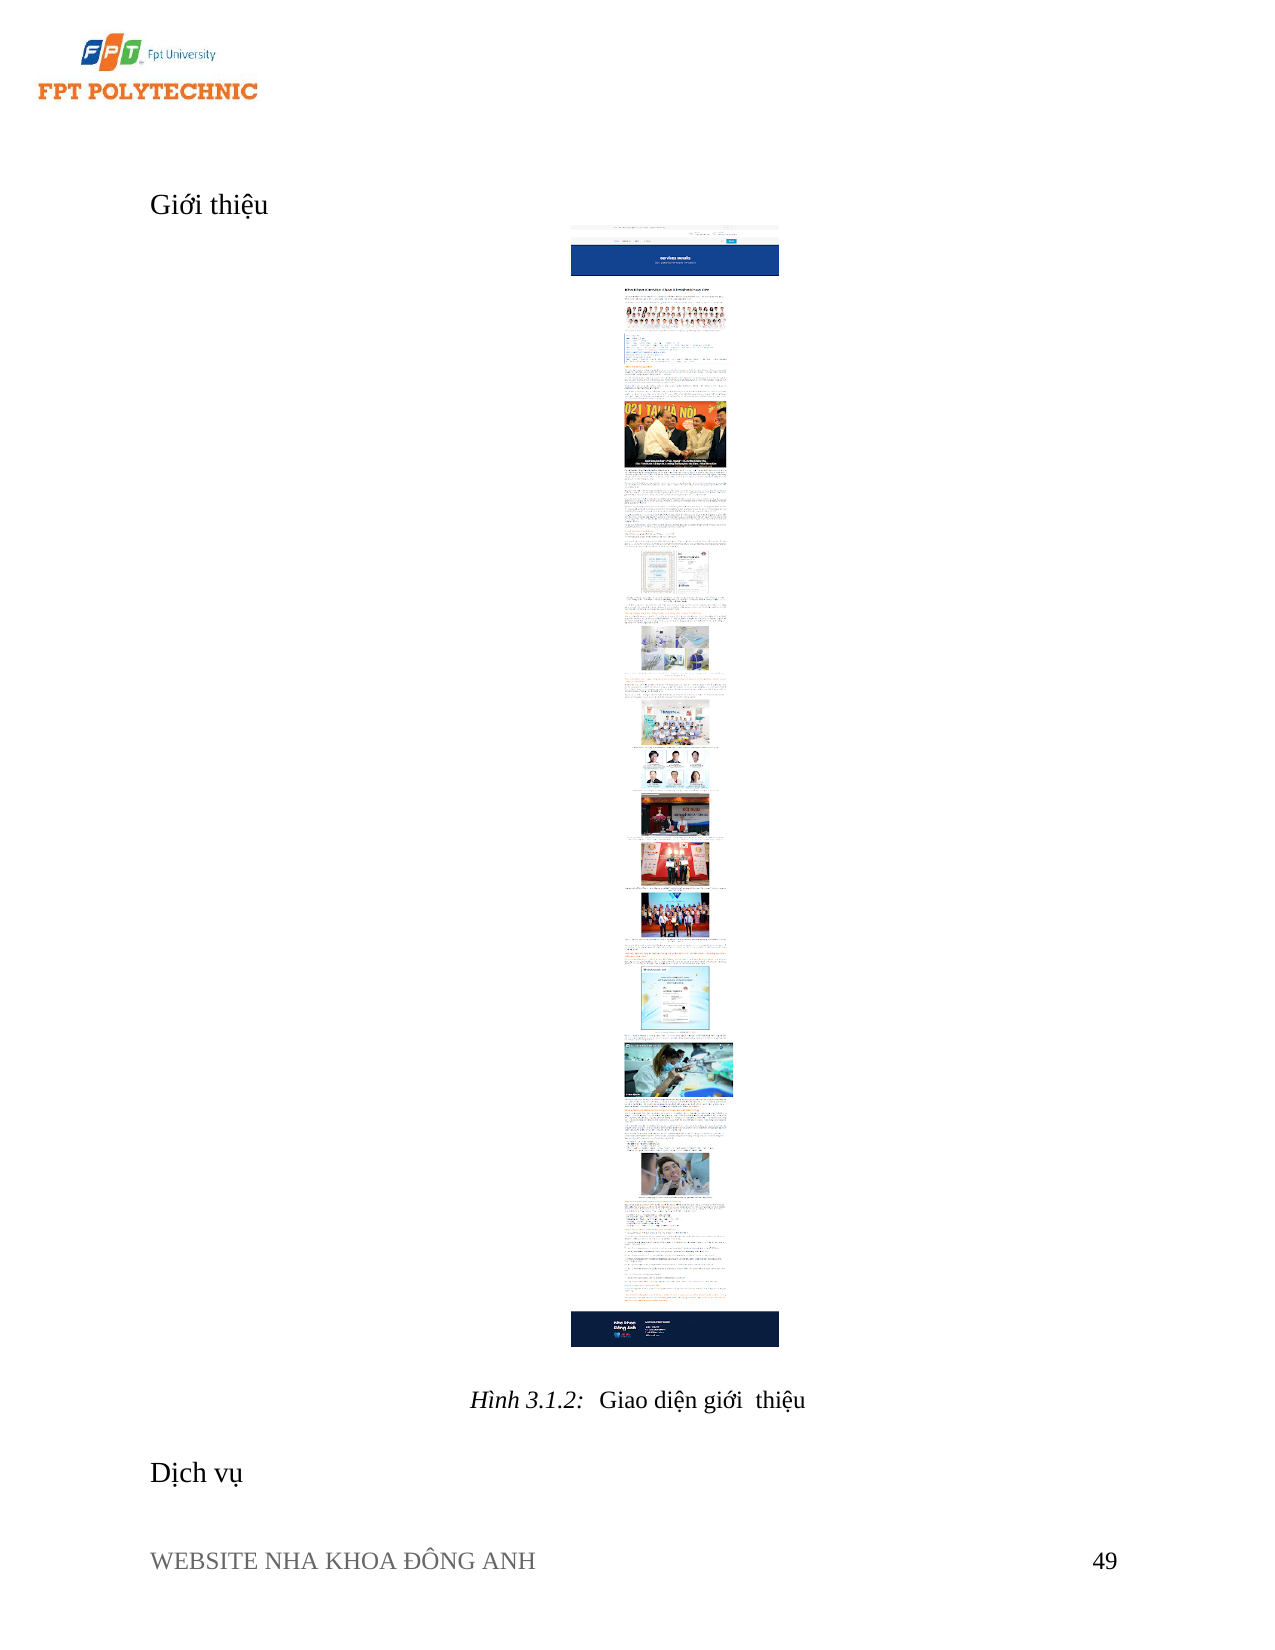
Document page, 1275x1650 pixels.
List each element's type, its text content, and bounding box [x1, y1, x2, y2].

text Hình 3.1.2: Giao diện giới thiệu [150, 1385, 1125, 1414]
text Giới thiệu [150, 187, 1125, 221]
picture [36, 18, 259, 127]
picture [571, 225, 779, 1347]
